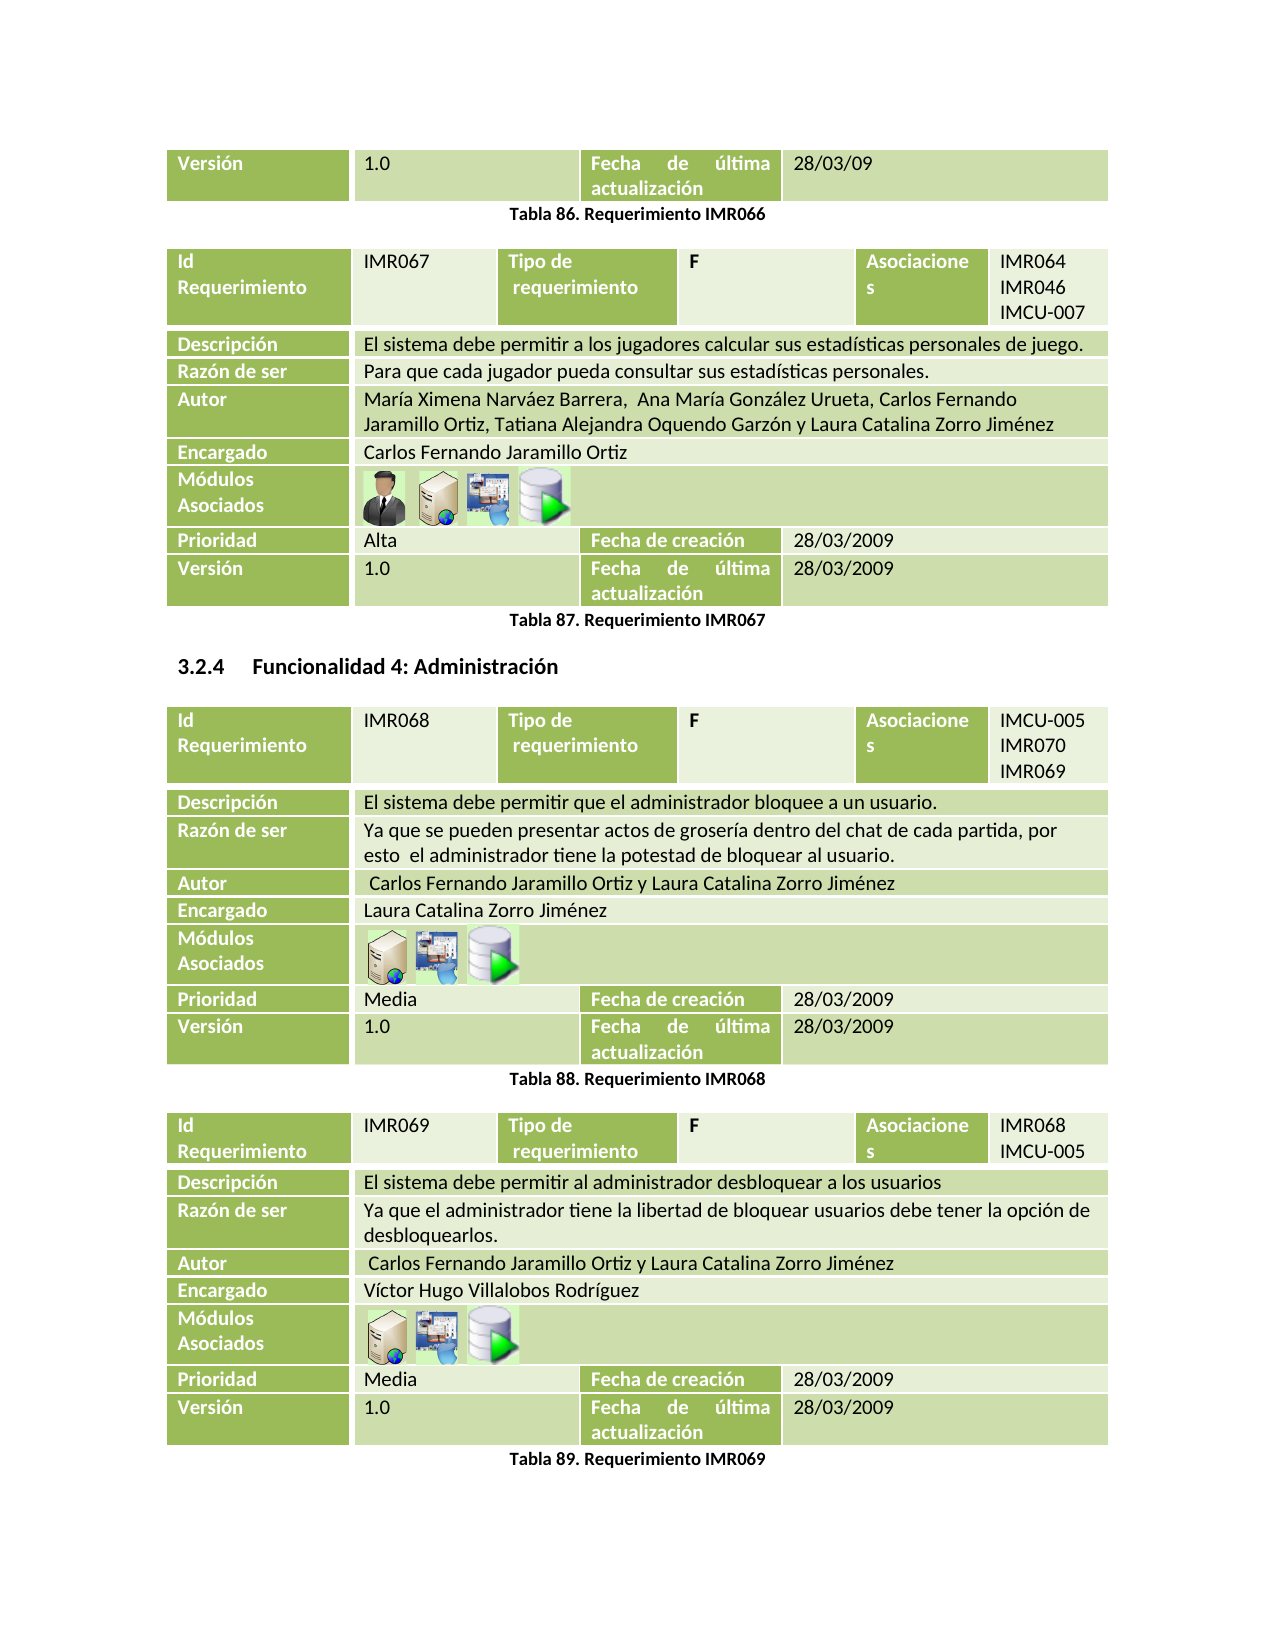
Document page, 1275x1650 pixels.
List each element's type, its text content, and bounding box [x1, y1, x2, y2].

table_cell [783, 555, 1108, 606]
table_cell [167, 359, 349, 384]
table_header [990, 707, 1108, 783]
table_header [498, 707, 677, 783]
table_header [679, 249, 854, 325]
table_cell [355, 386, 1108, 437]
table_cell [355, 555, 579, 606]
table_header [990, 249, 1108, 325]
picture [368, 1310, 407, 1365]
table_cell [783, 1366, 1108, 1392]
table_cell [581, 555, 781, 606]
picture [518, 466, 571, 526]
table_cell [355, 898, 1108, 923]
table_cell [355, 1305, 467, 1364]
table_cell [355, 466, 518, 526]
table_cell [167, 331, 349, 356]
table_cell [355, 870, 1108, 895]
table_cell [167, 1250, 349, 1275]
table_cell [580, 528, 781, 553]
list Funcionalidad 4: Administración [177, 652, 1098, 680]
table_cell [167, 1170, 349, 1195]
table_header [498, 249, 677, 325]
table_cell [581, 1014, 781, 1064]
text Tabla 86. Requerimiento IMR066 [177, 203, 1098, 226]
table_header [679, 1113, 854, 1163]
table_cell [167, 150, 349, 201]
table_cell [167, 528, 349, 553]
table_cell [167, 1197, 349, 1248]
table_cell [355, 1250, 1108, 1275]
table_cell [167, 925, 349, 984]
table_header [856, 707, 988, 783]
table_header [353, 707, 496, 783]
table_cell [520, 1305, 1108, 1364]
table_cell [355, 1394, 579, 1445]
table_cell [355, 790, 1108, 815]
picture [368, 930, 407, 985]
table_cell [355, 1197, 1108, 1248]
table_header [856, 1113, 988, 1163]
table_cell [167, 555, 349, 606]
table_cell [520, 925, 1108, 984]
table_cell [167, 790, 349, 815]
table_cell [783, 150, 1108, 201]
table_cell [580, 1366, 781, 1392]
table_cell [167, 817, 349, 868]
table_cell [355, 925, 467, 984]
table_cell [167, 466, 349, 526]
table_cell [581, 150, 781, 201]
text Tabla 89. Requerimiento IMR069 [177, 1447, 1098, 1470]
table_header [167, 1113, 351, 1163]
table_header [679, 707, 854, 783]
text Tabla 87. Requerimiento IMR067 [177, 608, 1098, 631]
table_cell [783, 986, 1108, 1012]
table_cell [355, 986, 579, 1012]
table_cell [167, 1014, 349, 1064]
picture [467, 473, 509, 526]
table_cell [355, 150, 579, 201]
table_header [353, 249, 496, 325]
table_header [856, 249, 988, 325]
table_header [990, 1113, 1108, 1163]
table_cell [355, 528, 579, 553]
picture [467, 924, 520, 985]
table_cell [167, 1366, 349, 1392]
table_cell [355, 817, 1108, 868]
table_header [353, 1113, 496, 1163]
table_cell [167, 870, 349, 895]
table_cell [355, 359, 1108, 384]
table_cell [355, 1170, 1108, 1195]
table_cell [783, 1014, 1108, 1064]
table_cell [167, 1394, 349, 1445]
picture [419, 471, 458, 526]
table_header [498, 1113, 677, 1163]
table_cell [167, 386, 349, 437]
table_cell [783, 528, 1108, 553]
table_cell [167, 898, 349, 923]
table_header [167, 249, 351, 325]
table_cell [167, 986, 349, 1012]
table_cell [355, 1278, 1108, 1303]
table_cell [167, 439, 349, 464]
picture [415, 931, 458, 985]
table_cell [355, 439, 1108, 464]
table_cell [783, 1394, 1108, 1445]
picture [415, 1311, 458, 1365]
text Tabla 88. Requerimiento IMR068 [177, 1067, 1098, 1089]
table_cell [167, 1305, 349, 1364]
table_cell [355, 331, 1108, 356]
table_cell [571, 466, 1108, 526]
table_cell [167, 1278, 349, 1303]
picture [467, 1305, 520, 1365]
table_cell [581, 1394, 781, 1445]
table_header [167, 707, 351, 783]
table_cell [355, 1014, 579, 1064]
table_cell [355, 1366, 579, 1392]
picture [363, 471, 406, 526]
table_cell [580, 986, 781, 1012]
